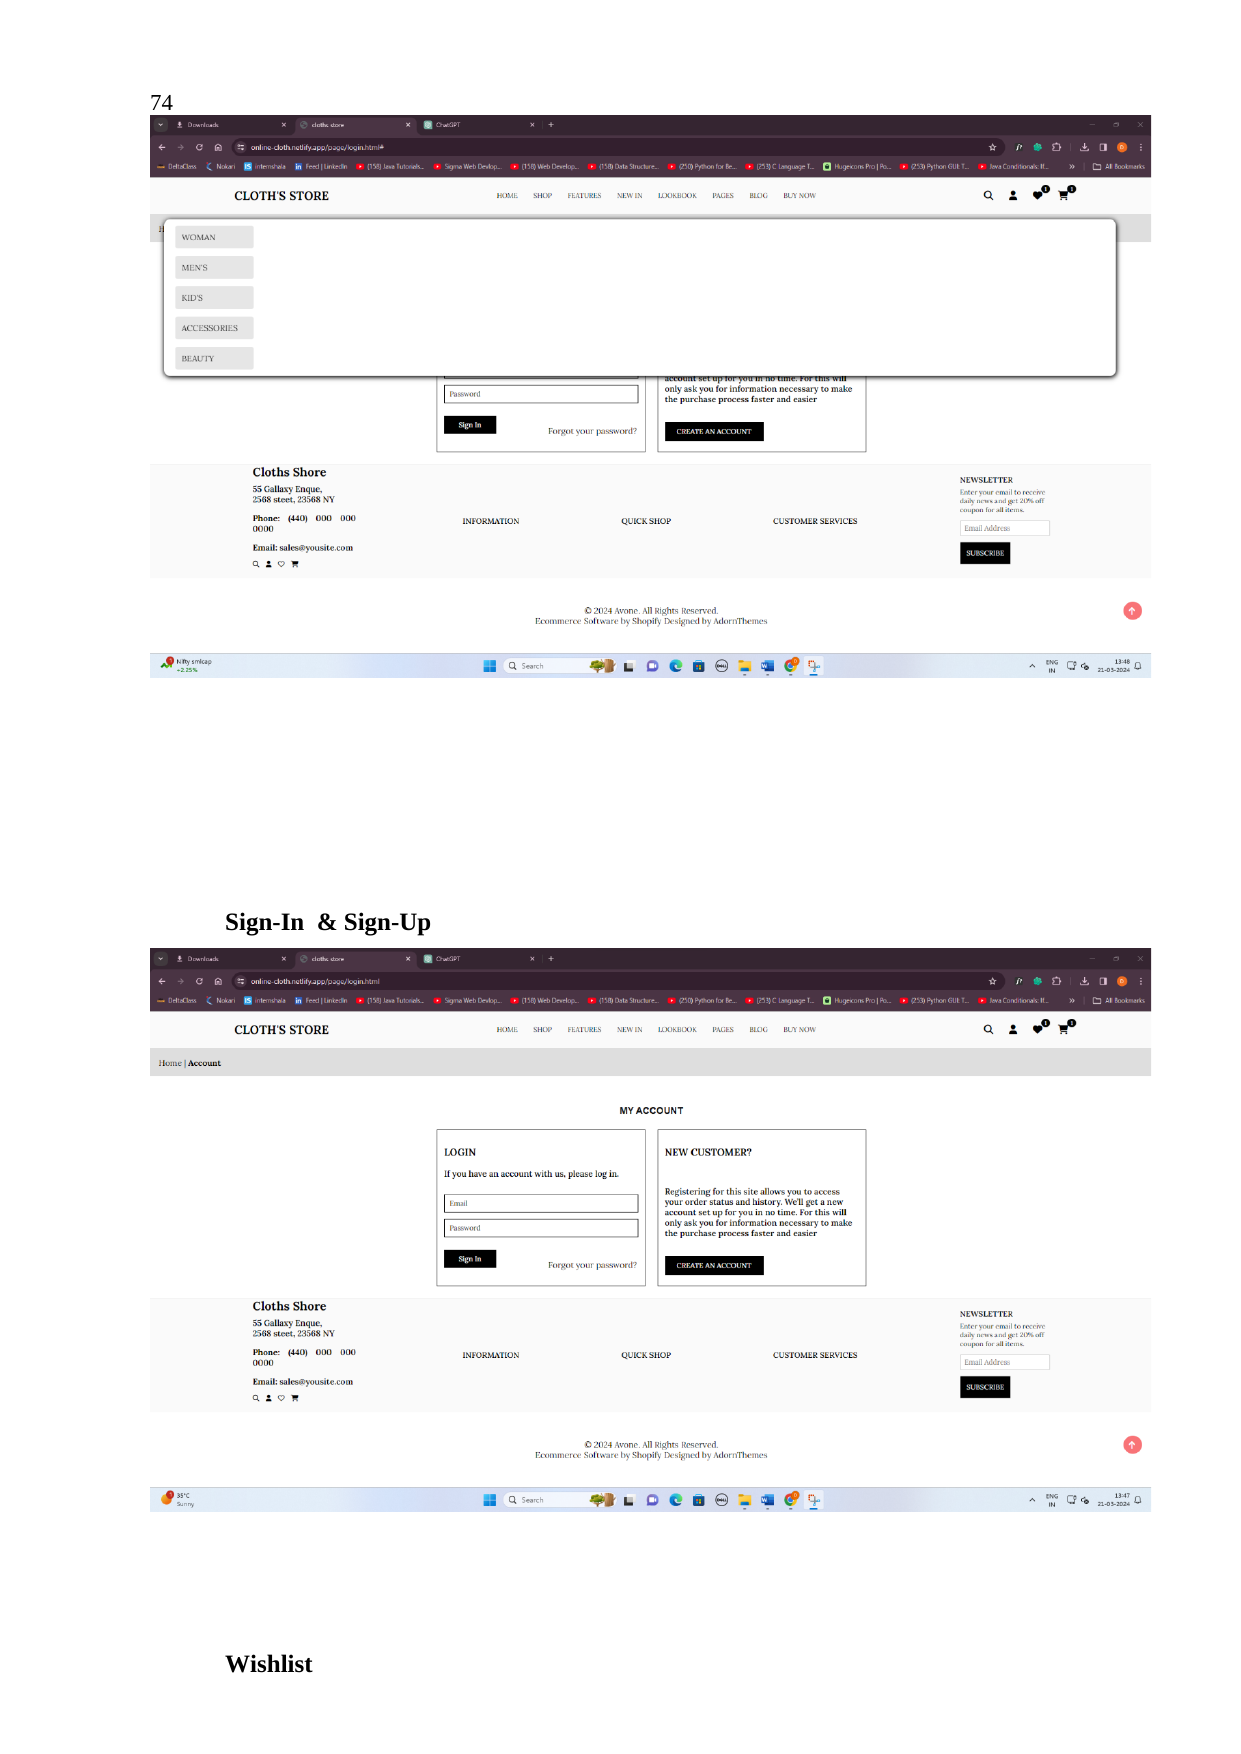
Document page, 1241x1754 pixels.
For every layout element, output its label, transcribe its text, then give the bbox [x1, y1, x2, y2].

picture [150, 948, 1152, 1512]
text Sign-In & Sign-Up [150, 907, 1151, 948]
picture [150, 115, 1152, 678]
text Wishlist [150, 1649, 1151, 1678]
